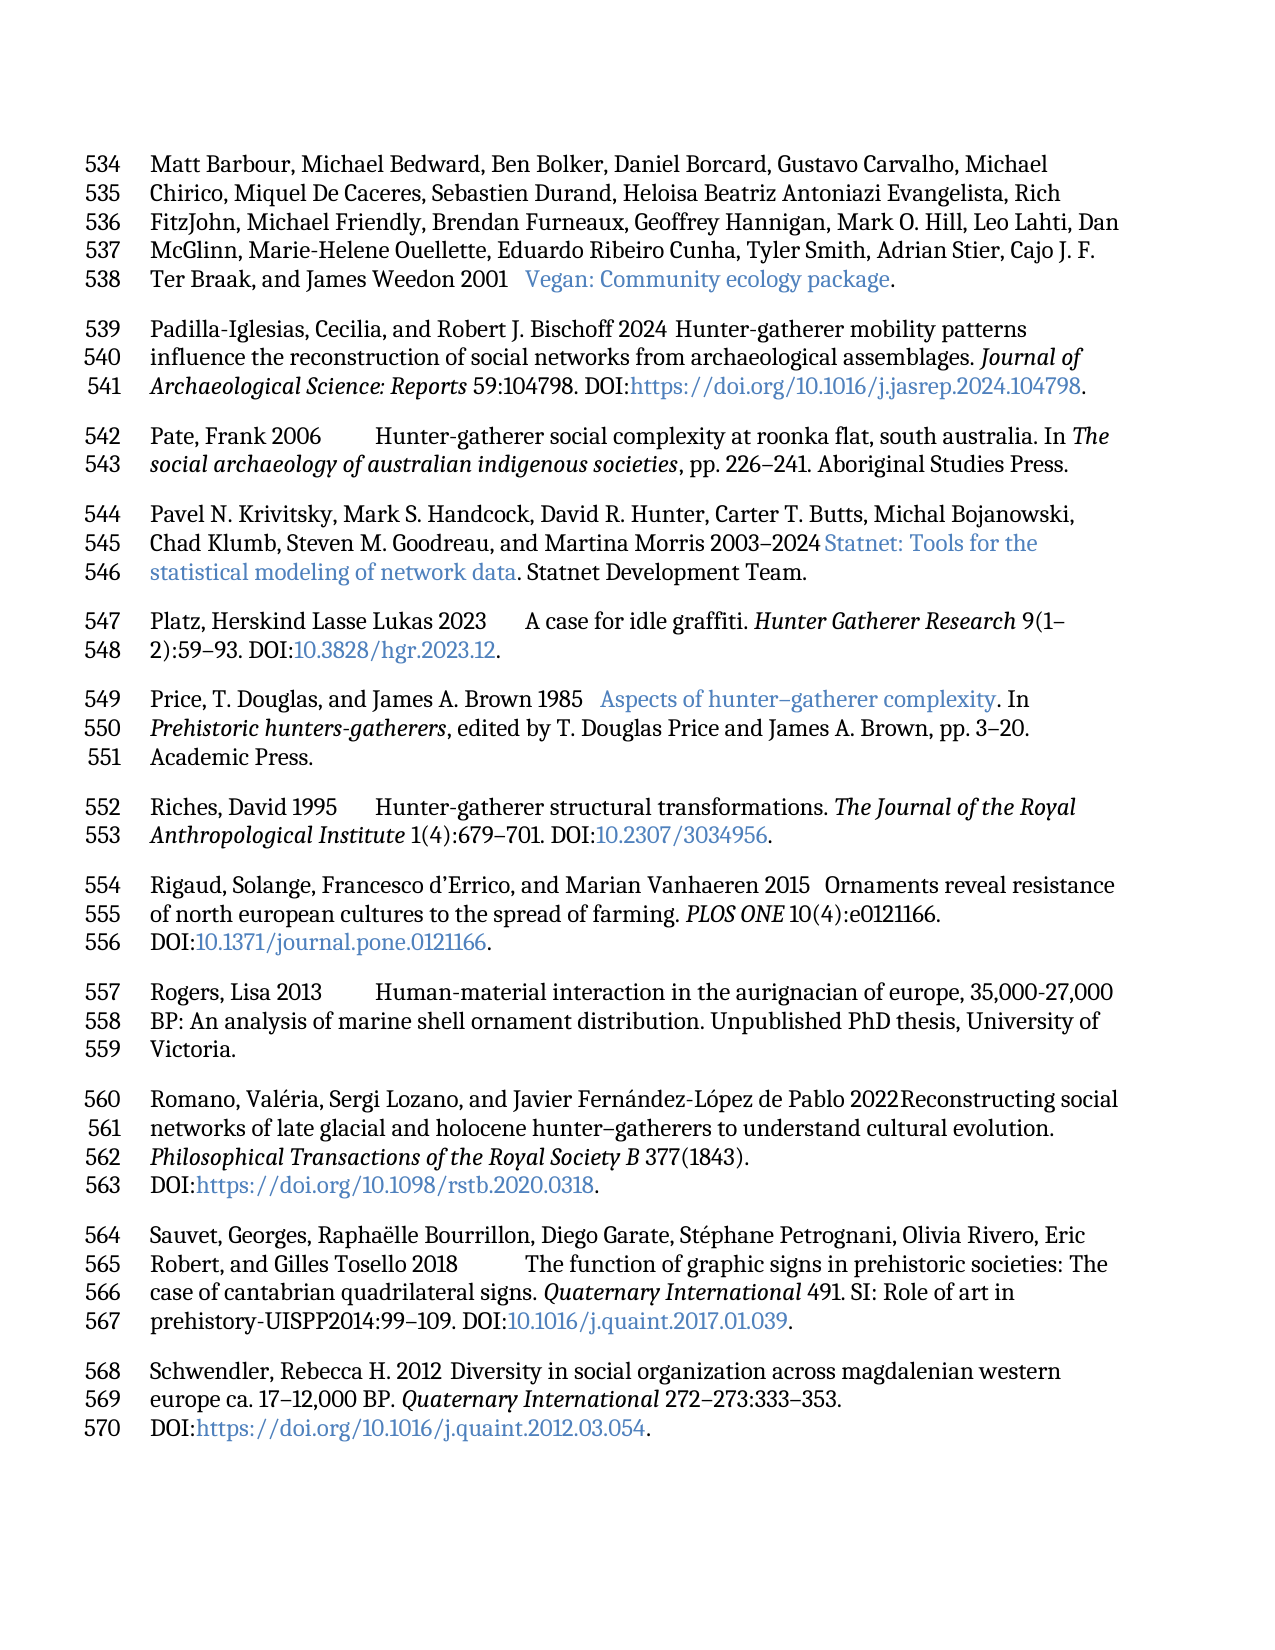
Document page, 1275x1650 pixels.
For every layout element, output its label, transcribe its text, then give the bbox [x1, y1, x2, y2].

text Rigaud, Solange, Francesco d’Errico, and Marian Vanhaeren 2015 Ornaments reveal resistance of north european cultures to the spread of farming. PLOS ONE 10(4):e0121166. DOI:10.1371/journal.pone.0121166. [150, 871, 1125, 957]
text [150, 150, 1125, 294]
text Price, T. Douglas, and James A. Brown 1985 Aspects of hunter–gatherer complexity. In Prehistoric hunters-gatherers, edited by T. Douglas Price and James A. Brown, pp. 3–20. Academic Press. [150, 685, 1125, 772]
text Riches, David 1995 Hunter-gatherer structural transformations. The Journal of the Royal Anthropological Institute 1(4):679–701. DOI:10.2307/3034956. [150, 792, 1125, 850]
text Romano, Valéria, Sergi Lozano, and Javier Fernández-López de Pablo 2022 Reconstructing social networks of late glacial and holocene hunter–gatherers to understand cultural evolution. Philosophical Transactions of the Royal Society B 377(1843). DOI:https://doi.org/10.1098/rstb.2020.0318. [150, 1085, 1125, 1200]
text Pavel N. Krivitsky, Mark S. Handcock, David R. Hunter, Carter T. Butts, Michal Bojanowski, Chad Klumb, Steven M. Goodreau, and Martina Morris 2003–2024 Statnet: Tools for the statistical modeling of network data. Statnet Development Team. [150, 500, 1125, 586]
text Sauvet, Georges, Raphaëlle Bourrillon, Diego Garate, Stéphane Petrognani, Olivia Rivero, Eric Robert, and Gilles Tosello 2018 The function of graphic signs in prehistoric societies: The case of cantabrian quadrilateral signs. Quaternary International 491. SI: Role of art in prehistory-UISPP2014:99–109. DOI:10.1016/j.quaint.2017.01.039. [150, 1221, 1125, 1336]
text Platz, Herskind Lasse Lukas 2023 A case for idle graffiti. Hunter Gatherer Research 9(1–2):59–93. DOI:10.3828/hgr.2023.12. [150, 607, 1125, 664]
text Schwendler, Rebecca H. 2012 Diversity in social organization across magdalenian western europe ca. 17–12,000 BP. Quaternary International 272–273:333–353. DOI:https://doi.org/10.1016/j.quaint.2012.03.054. [150, 1357, 1125, 1443]
text Padilla-Iglesias, Cecilia, and Robert J. Bischoff 2024 Hunter-gatherer mobility patterns influence the reconstruction of social networks from archaeological assemblages. Journal of Archaeological Science: Reports 59:104798. DOI:https://doi.org/10.1016/j.jasrep.2024.104798. [150, 314, 1125, 401]
text Rogers, Lisa 2013 Human-material interaction in the aurignacian of europe, 35,000-27,000 BP: An analysis of marine shell ornament distribution. Unpublished PhD thesis, University of Victoria. [150, 978, 1125, 1064]
text Pate, Frank 2006 Hunter-gatherer social complexity at roonka flat, south australia. In The social archaeology of australian indigenous societies, pp. 226–241. Aboriginal Studies Press. [150, 422, 1125, 479]
